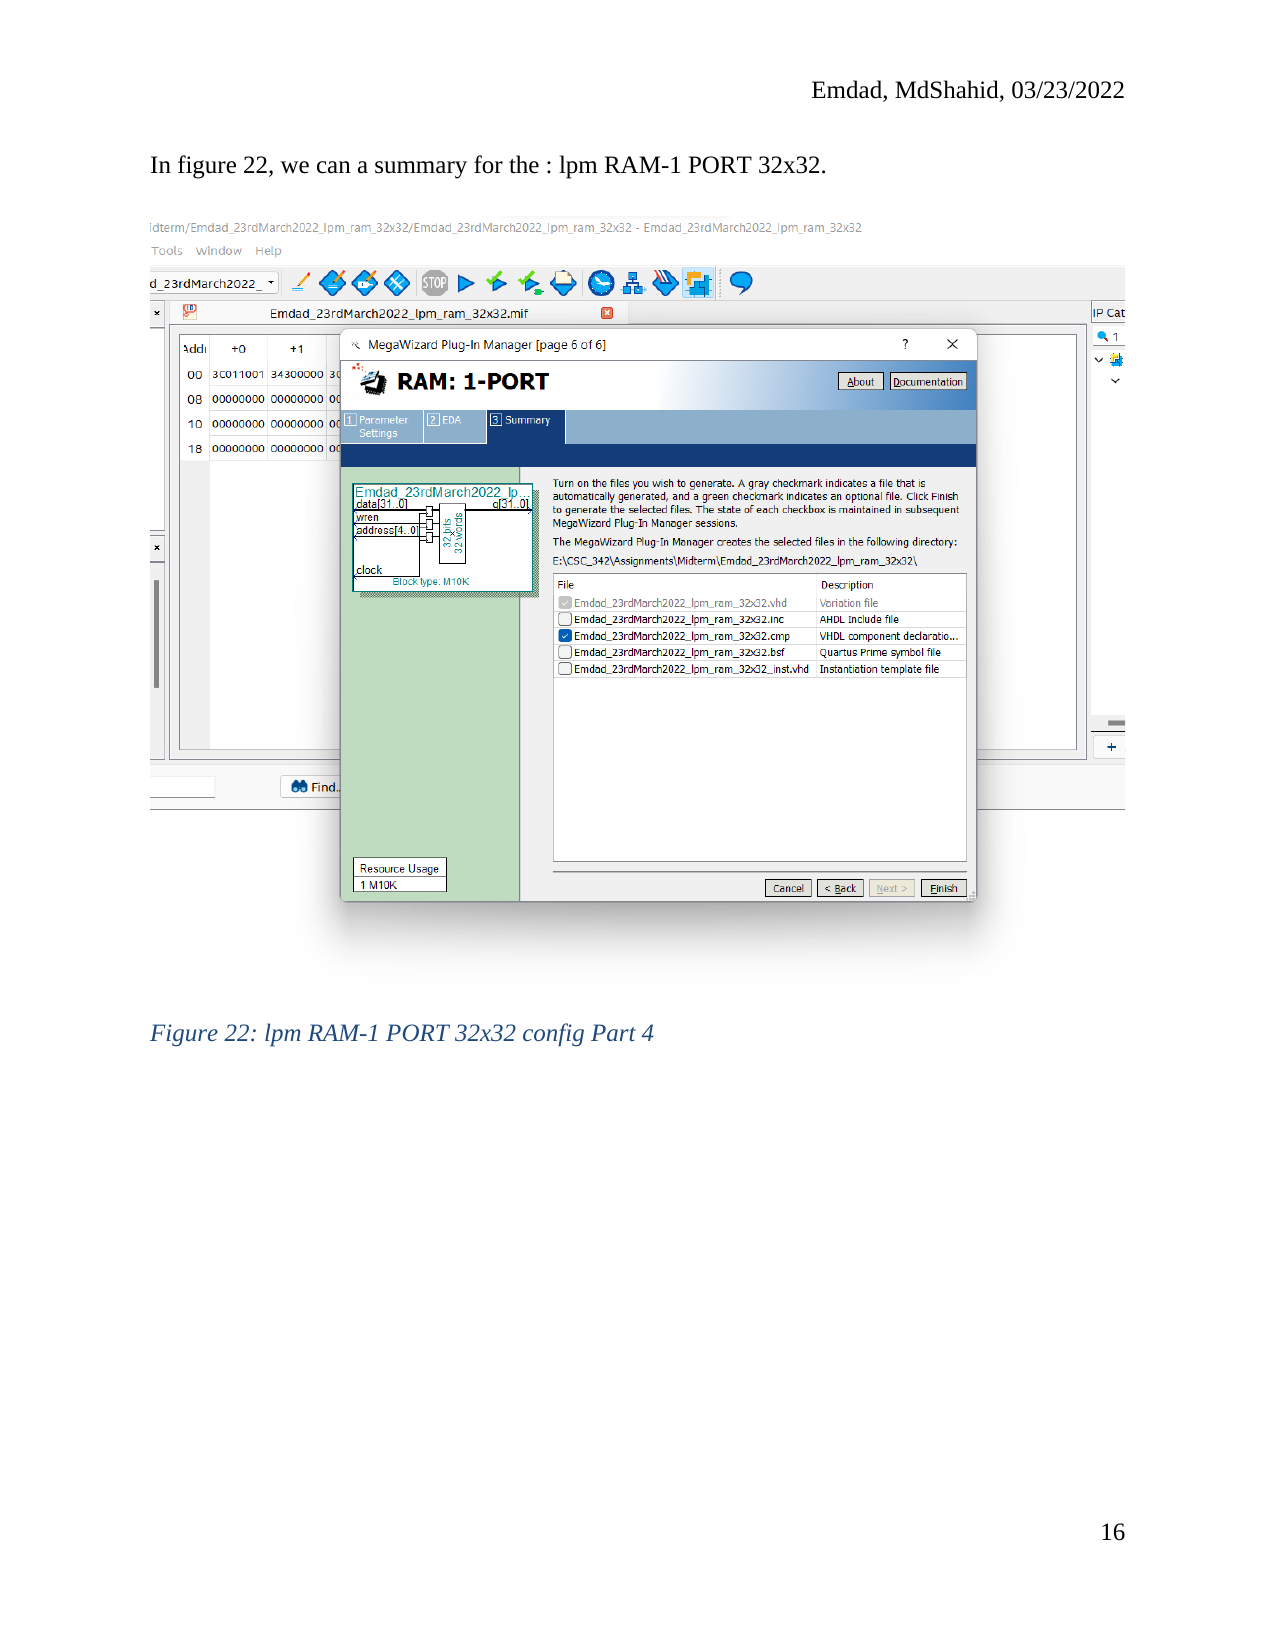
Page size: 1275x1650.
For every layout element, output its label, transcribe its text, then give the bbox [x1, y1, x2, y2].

text In figure 22, we can a summary for the : lpm RAM-1 PORT 32x32. [150, 150, 1125, 179]
text Figure 22: lpm RAM-1 PORT 32x32 config Part 4 [150, 1018, 1125, 1047]
picture [150, 216, 1125, 1014]
